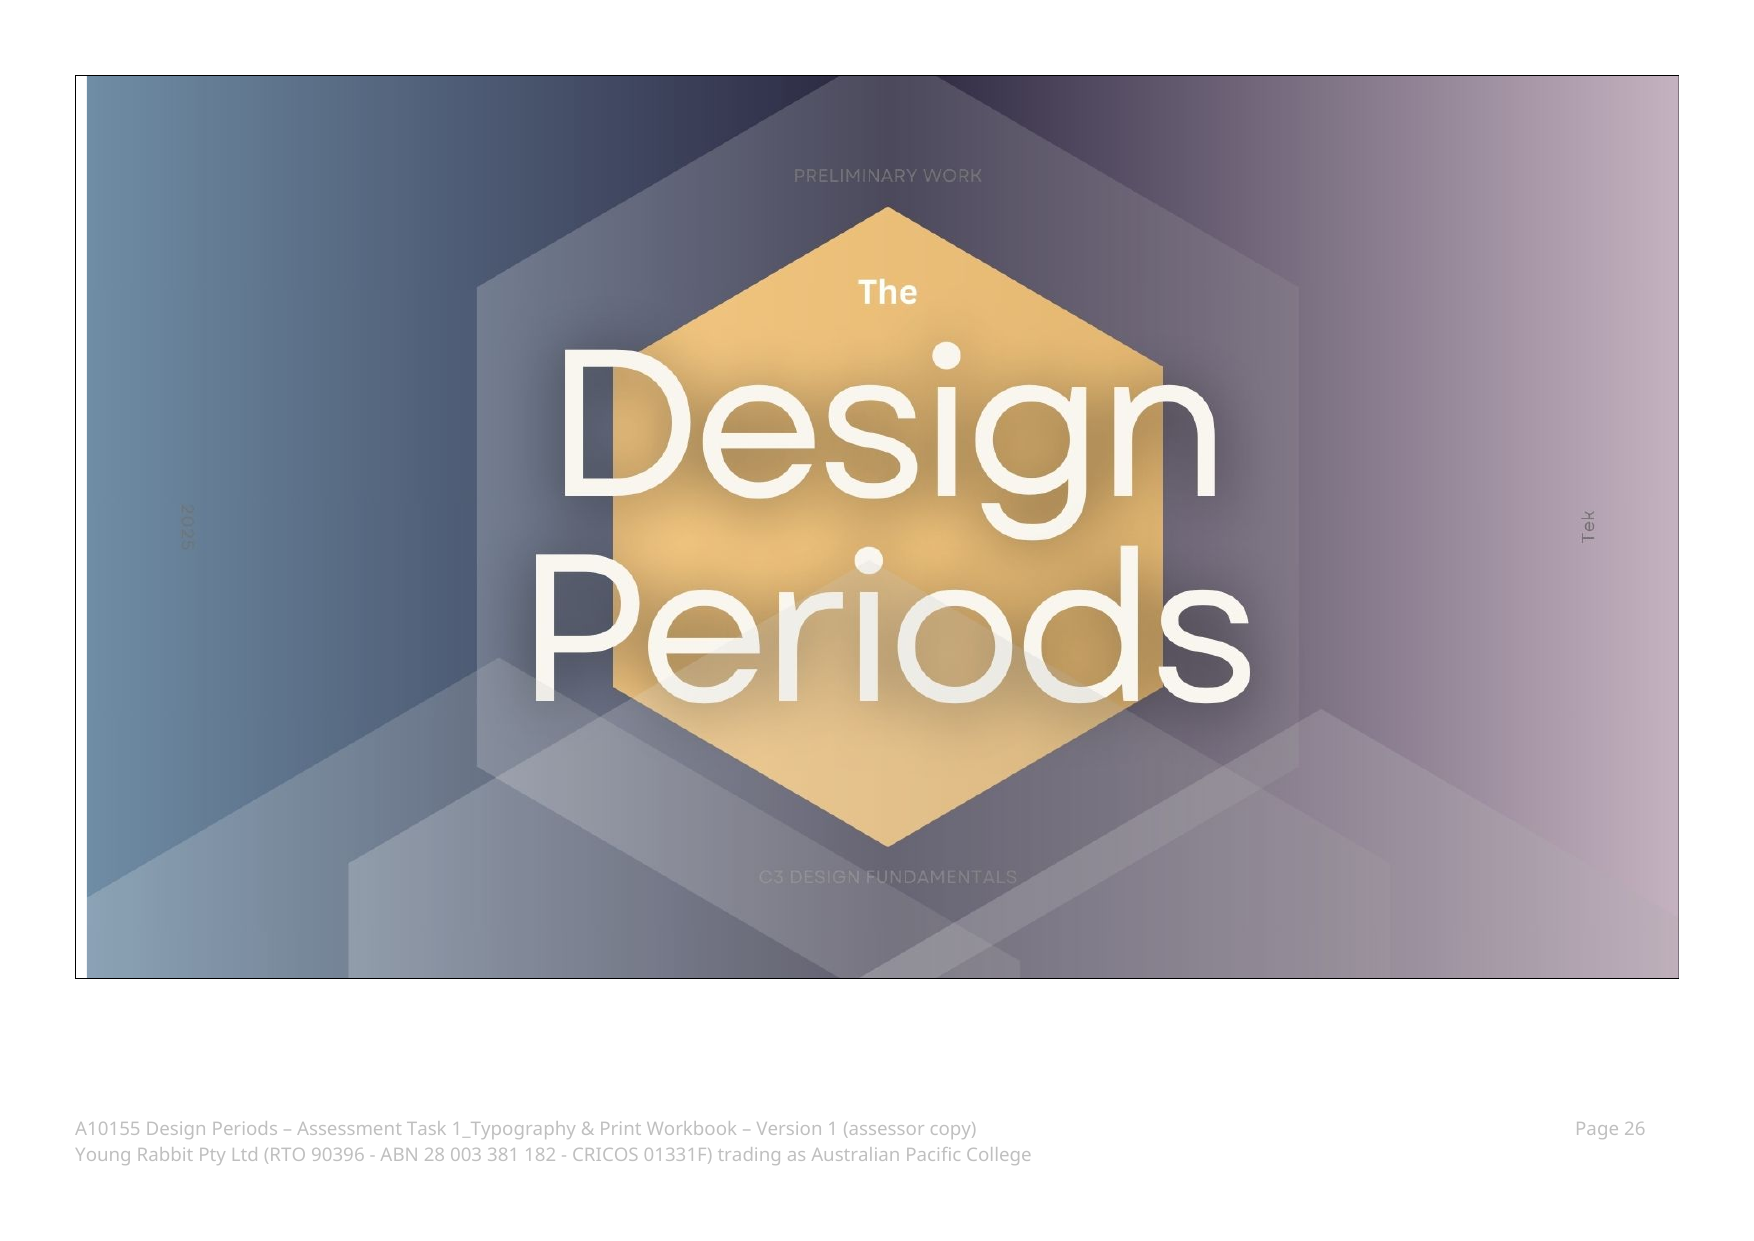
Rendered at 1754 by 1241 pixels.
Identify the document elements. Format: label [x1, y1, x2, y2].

table_cell [76, 76, 86, 977]
picture [86, 76, 1679, 978]
